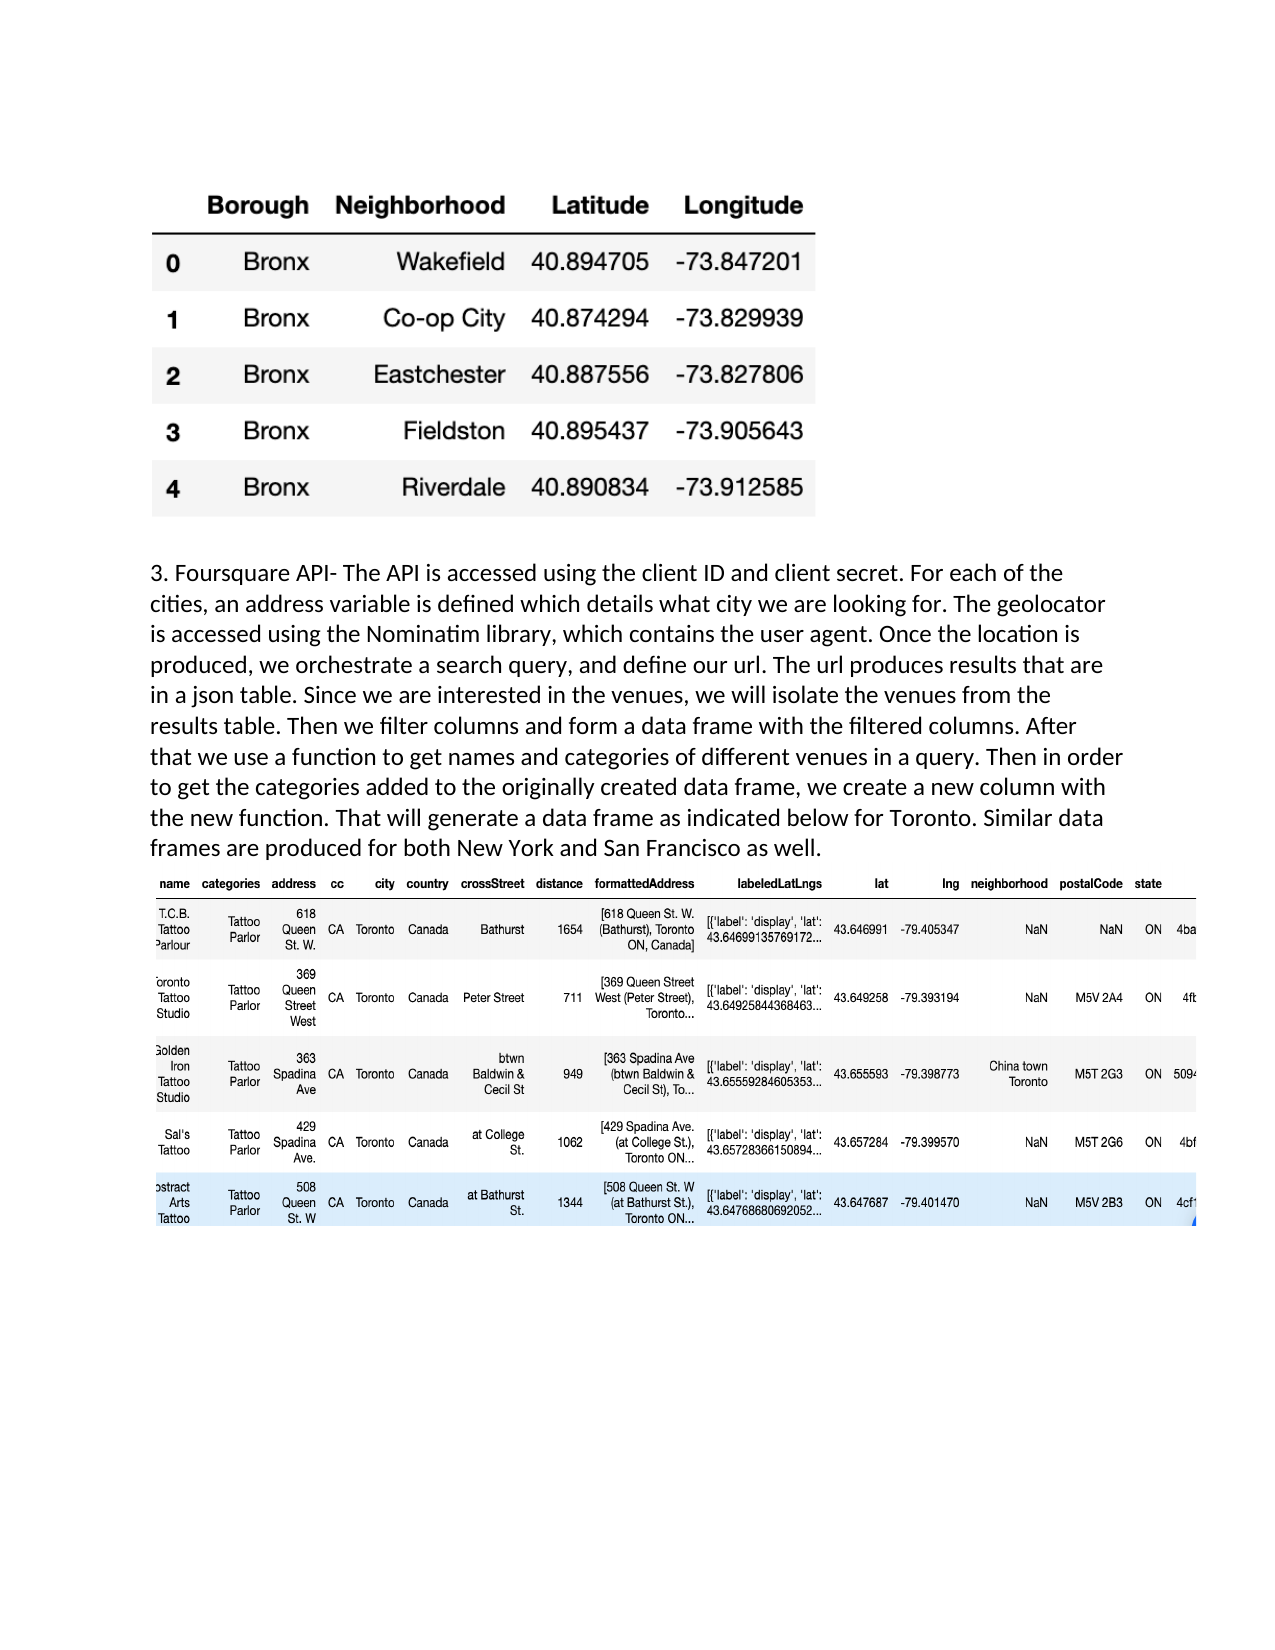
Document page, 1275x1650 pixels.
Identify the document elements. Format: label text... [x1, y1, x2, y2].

picture [150, 862, 1197, 1226]
text 3. Foursquare API- The API is accessed using the client ID and client secret. For each of the cities, an address variable is defined which details what city we are looking for. The geolocator is accessed using the Nominatim library, which contains the user agent. Once the location is produced, we orchestrate a search query, and define our url. The url produces results that are in a json table. Since we are interested in the venues, we will isolate the venues from the results table. Then we filter columns and form a data frame with the filtered columns. After that we use a function to get names and categories of different venues in a query. Then in order to get the categories added to the originally created data frame, we create a new column with the new function. That will generate a data frame as indicated below for Toronto. Similar data frames are produced for both New York and San Francisco as well. [150, 558, 1125, 862]
picture [150, 150, 903, 527]
